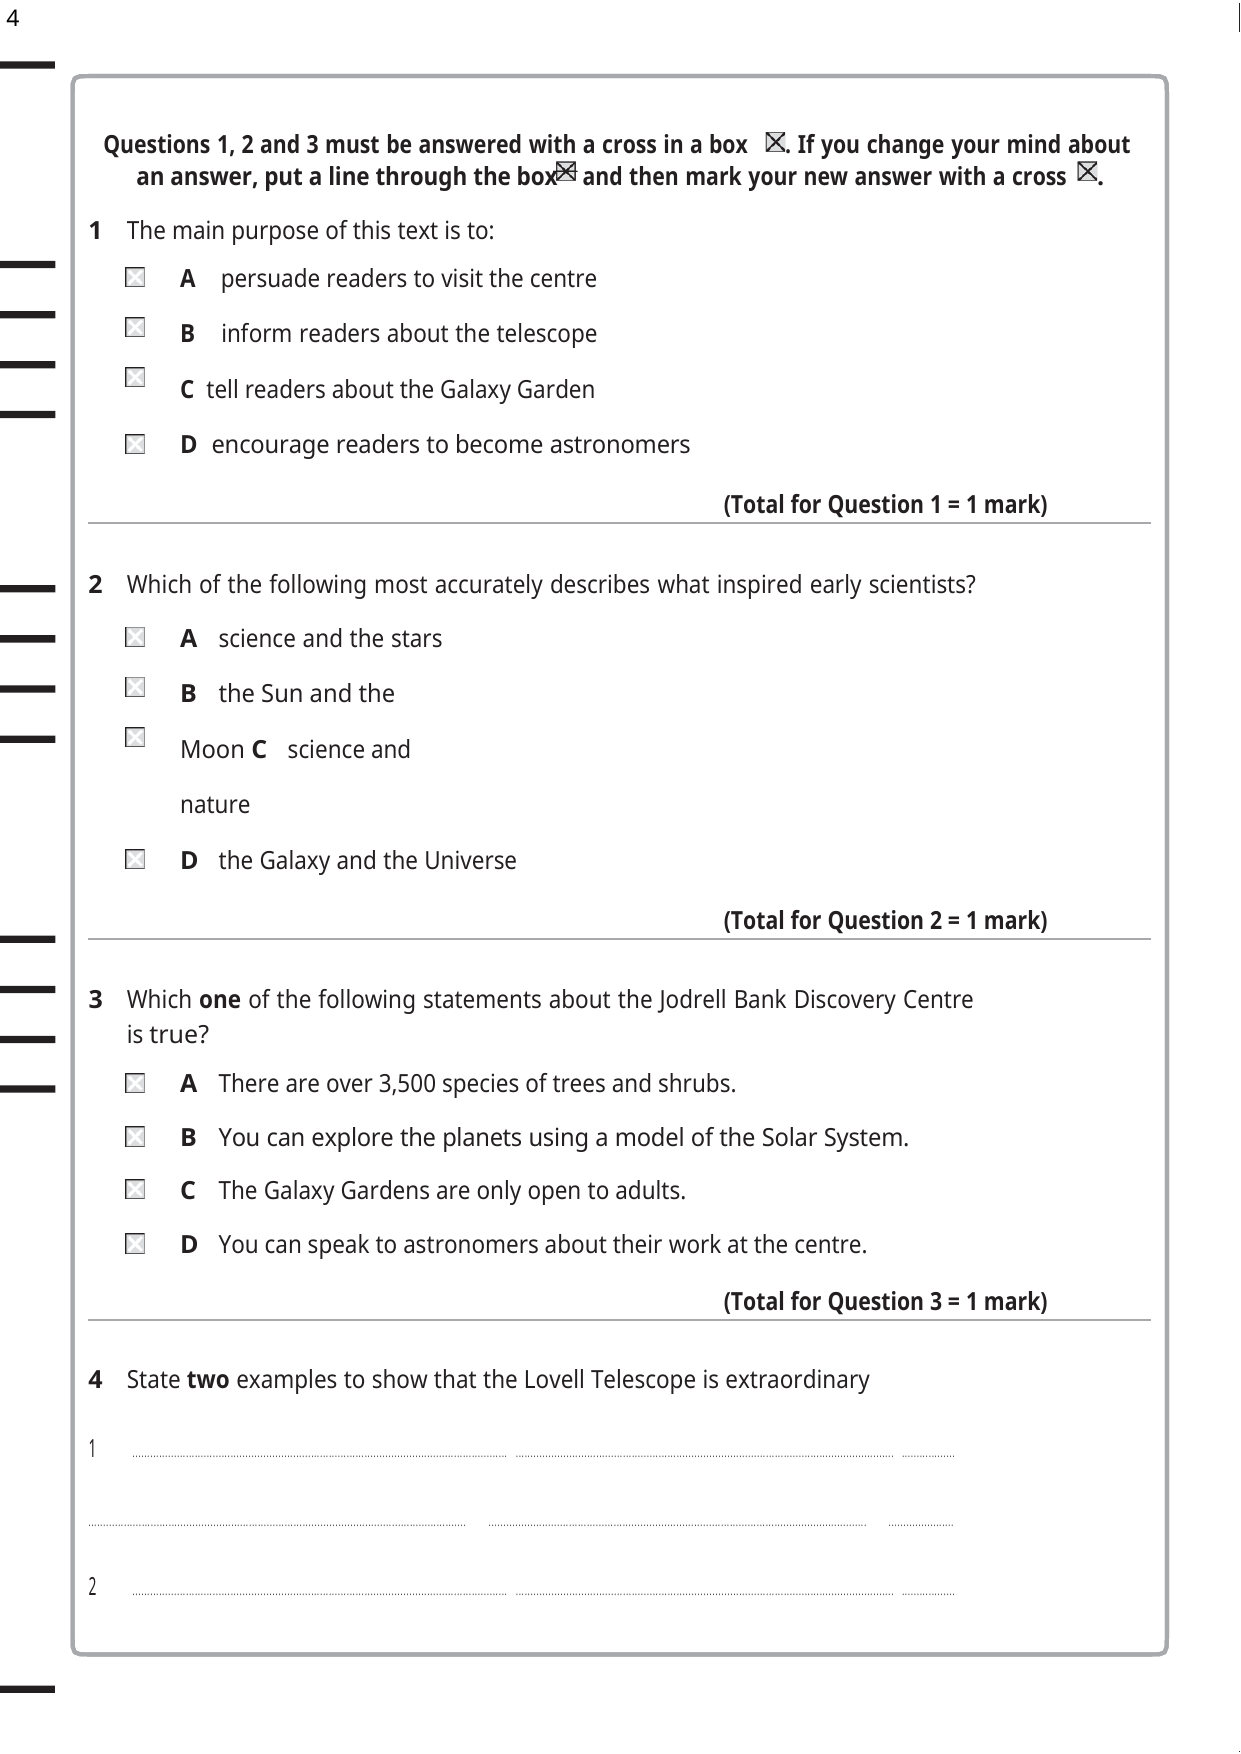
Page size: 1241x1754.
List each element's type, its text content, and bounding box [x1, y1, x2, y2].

text A science and the stars B the Sun and the Moon C science and nature [180, 620, 451, 821]
list Which of the following most accurately describes what inspired early scientists? [88, 567, 1163, 601]
subtitle (Total for Question 2 = 1 mark) [723, 903, 1163, 937]
picture [125, 1073, 145, 1093]
text 2 .............................................................................................................................. ............................................................................................................................... .................. [88, 1568, 1163, 1602]
subtitle (Total for Question 3 = 1 mark) [723, 1284, 1163, 1318]
picture [125, 627, 145, 647]
picture [125, 849, 145, 869]
picture [125, 727, 145, 747]
picture [125, 317, 145, 337]
picture [125, 1179, 145, 1199]
list The Galaxy Gardens are only open to adults. [180, 1173, 1163, 1207]
list You can speak to astronomers about their work at the centre. [180, 1226, 1163, 1260]
subtitle (Total for Question 1 = 1 mark) [723, 487, 1163, 521]
list The main purpose of this text is to: [88, 212, 1163, 247]
picture [125, 367, 145, 387]
text 1 .............................................................................................................................. ............................................................................................................................... .................. [88, 1431, 1163, 1465]
picture [125, 434, 145, 454]
subtitle Questions 1, 2 and 3 must be answered with a cross in a box . If you change your mind about an answer, put a line through the box and then mark your new answer with a cross . [103, 127, 1137, 193]
picture [125, 267, 145, 287]
list You can explore the planets using a model of the Solar System. [180, 1119, 1163, 1153]
picture [125, 677, 145, 697]
picture [125, 1233, 145, 1254]
list State two examples to show that the Lovell Telescope is extraordinary [88, 1362, 1163, 1396]
list Which one of the following statements about the Jodrell Bank Discovery Centre is true? [88, 982, 980, 1050]
picture [125, 1126, 145, 1147]
text D encourage readers to become astronomers [180, 427, 1163, 461]
list There are over 3,500 species of trees and shrubs. [180, 1066, 1163, 1100]
text A persuade readers to visit the centre B inform readers about the telescope C tell readers about the Galaxy Garden [180, 260, 598, 405]
text D the Galaxy and the Universe [180, 843, 1163, 877]
